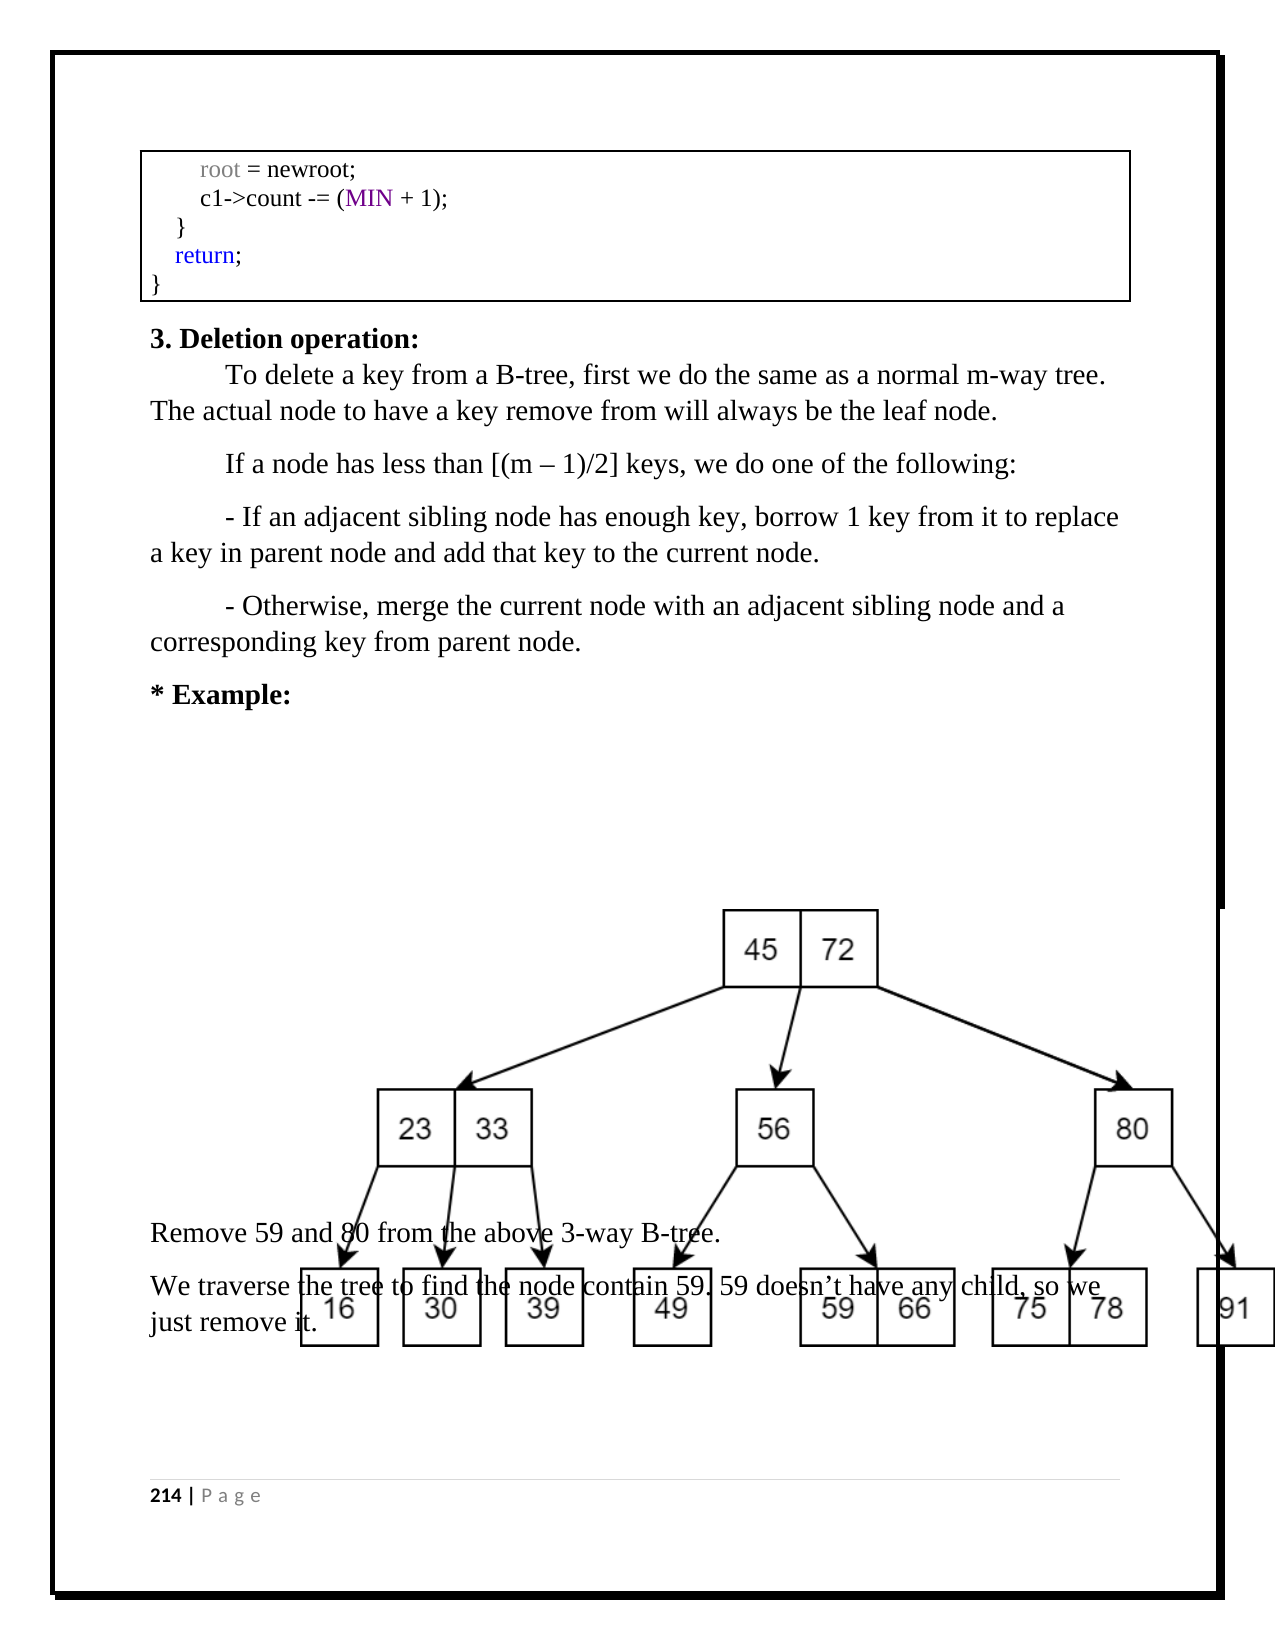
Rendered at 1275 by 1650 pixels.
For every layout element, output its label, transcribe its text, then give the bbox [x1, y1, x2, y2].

text - Otherwise, merge the current node with an adjacent sibling node and a corresponding key from parent node. [150, 588, 1120, 658]
text To delete a key from a B-tree, first we do the same as a normal m-way tree. The actual node to have a key remove from will always be the leaf node. [150, 357, 1120, 427]
text root = newroot; [142, 152, 1129, 183]
text If a node has less than [(m – 1)/2] keys, we do one of the following: [150, 446, 1120, 480]
text Remove 59 and 80 from the above 3-way B-tree. [150, 1215, 300, 1249]
text We traverse the tree to find the node contain 59. 59 doesn’t have any child, so we just remove it. [150, 1268, 300, 1338]
text - If an adjacent sibling node has enough key, borrow 1 key from it to replace a key in parent node and add that key to the current node. [150, 499, 1120, 569]
text * Example: [150, 677, 1120, 1197]
text } [142, 265, 1129, 300]
text } [150, 212, 1120, 240]
text c1->count -= (MIN + 1); [150, 183, 1120, 212]
text return; [150, 240, 1120, 265]
subtitle 3. Deletion operation: [150, 321, 1120, 354]
